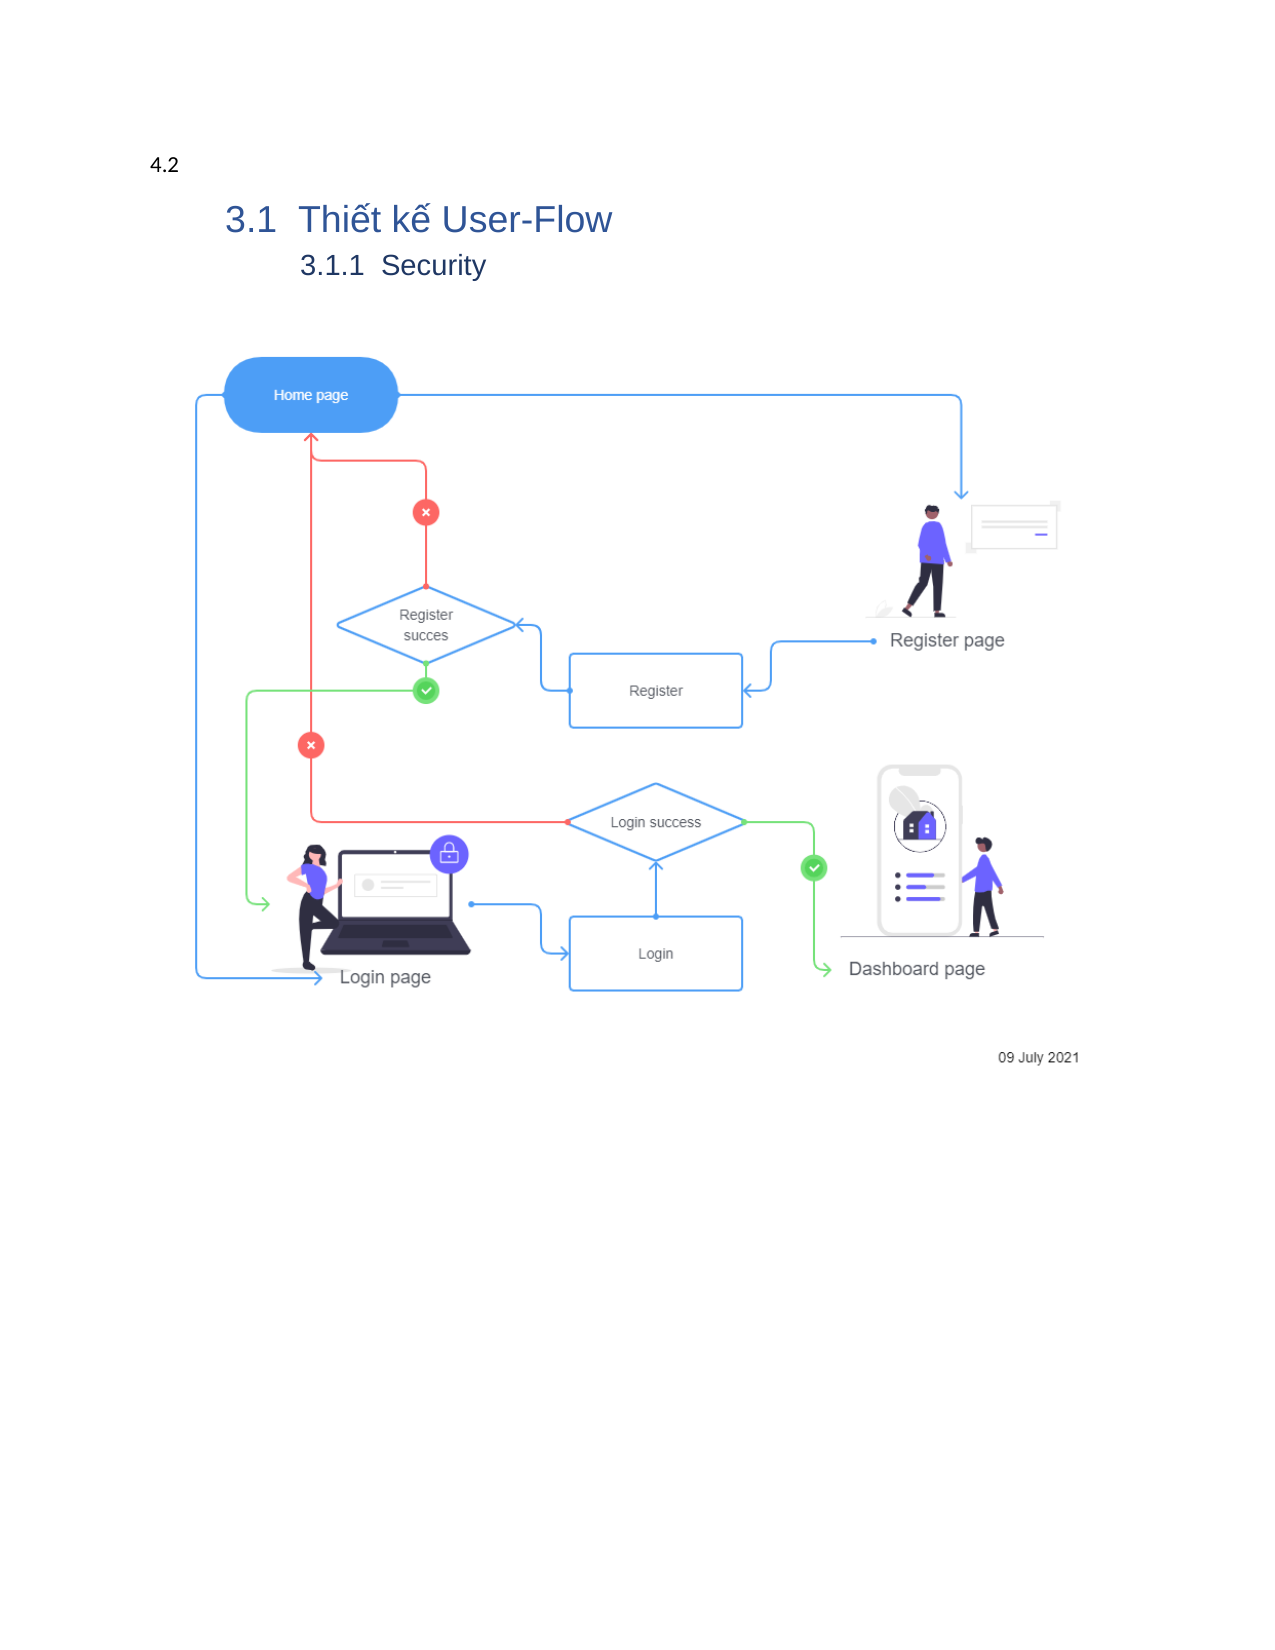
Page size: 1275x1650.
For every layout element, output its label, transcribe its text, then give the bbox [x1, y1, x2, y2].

text 4.2 [150, 150, 1125, 178]
subtitle 3.1.1 Security [225, 248, 1125, 281]
subtitle 3.1 Thiết kế User-Flow [150, 197, 1125, 240]
picture [150, 283, 1125, 1123]
